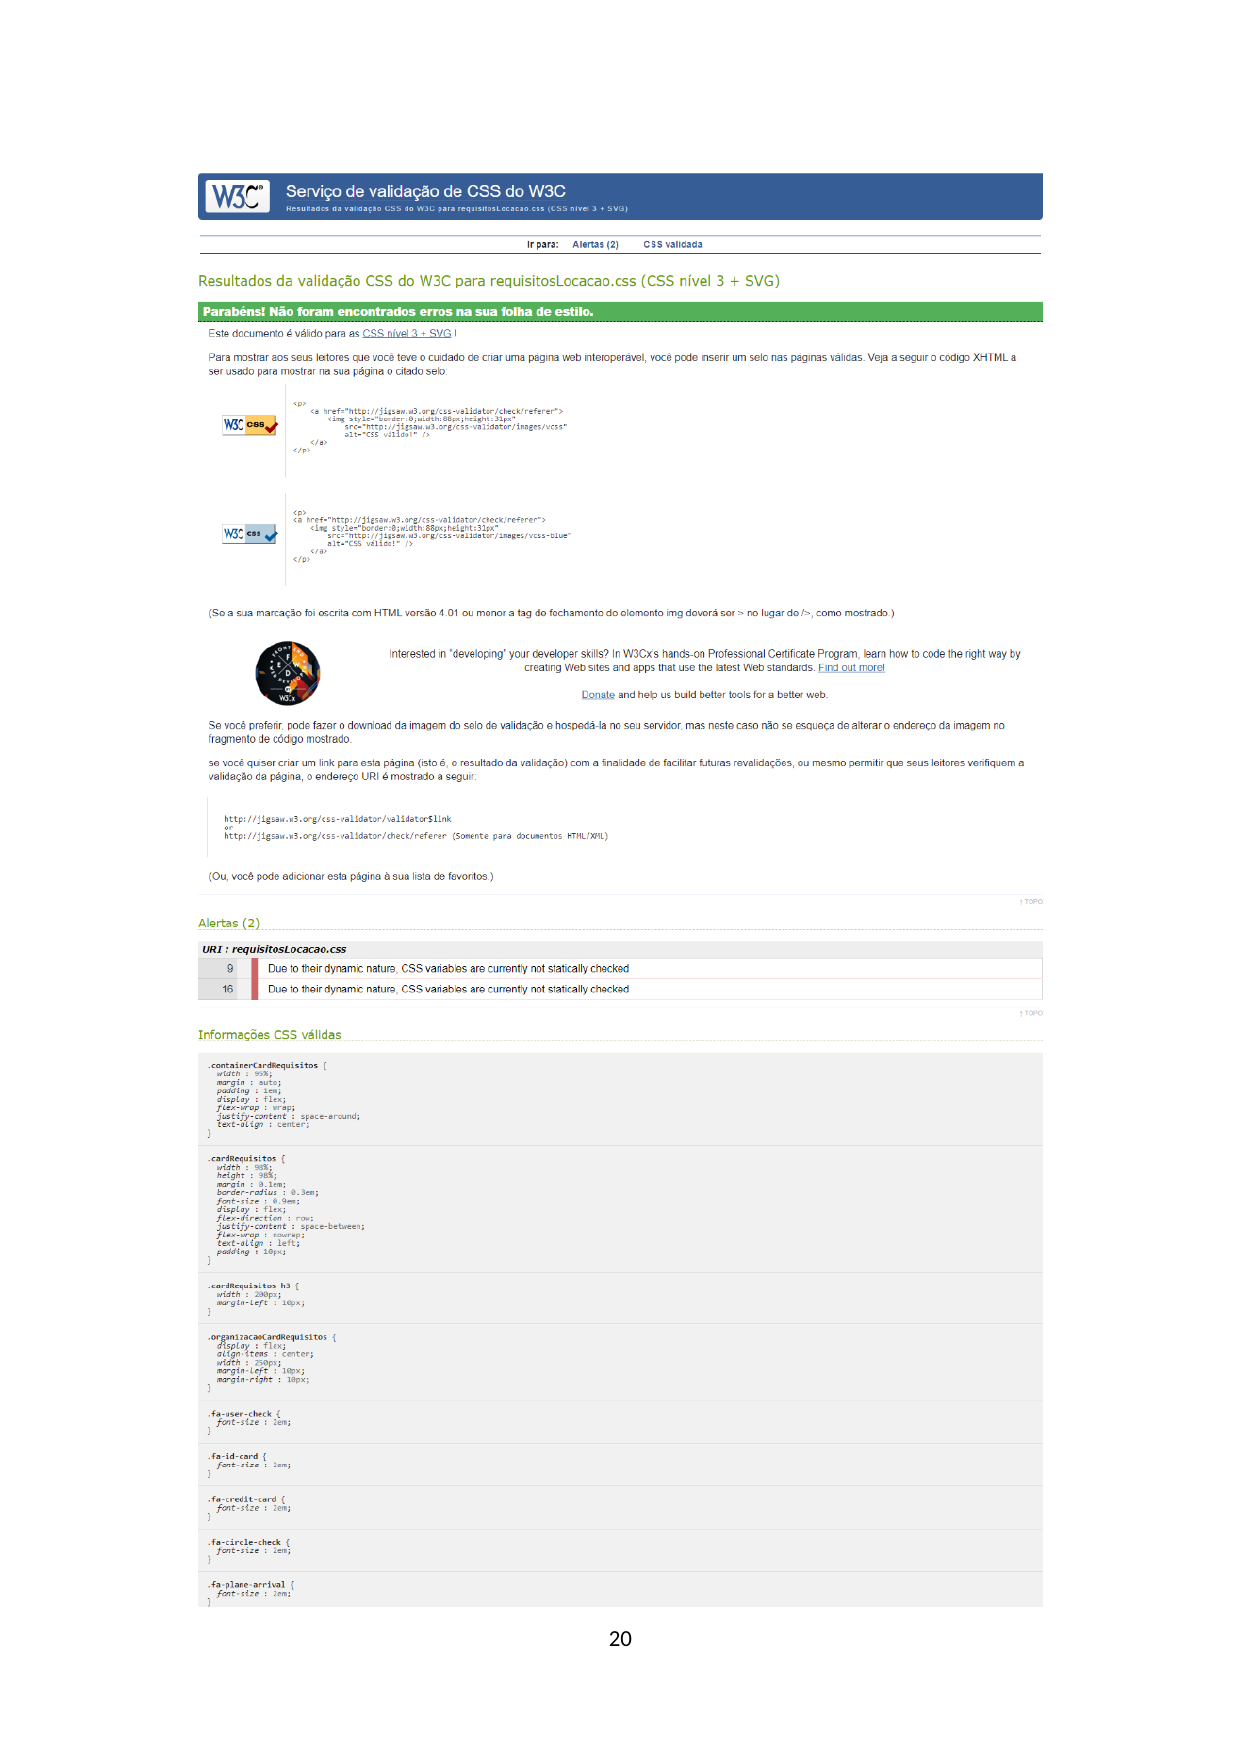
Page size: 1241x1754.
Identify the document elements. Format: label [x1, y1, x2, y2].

picture [177, 157, 1063, 1607]
